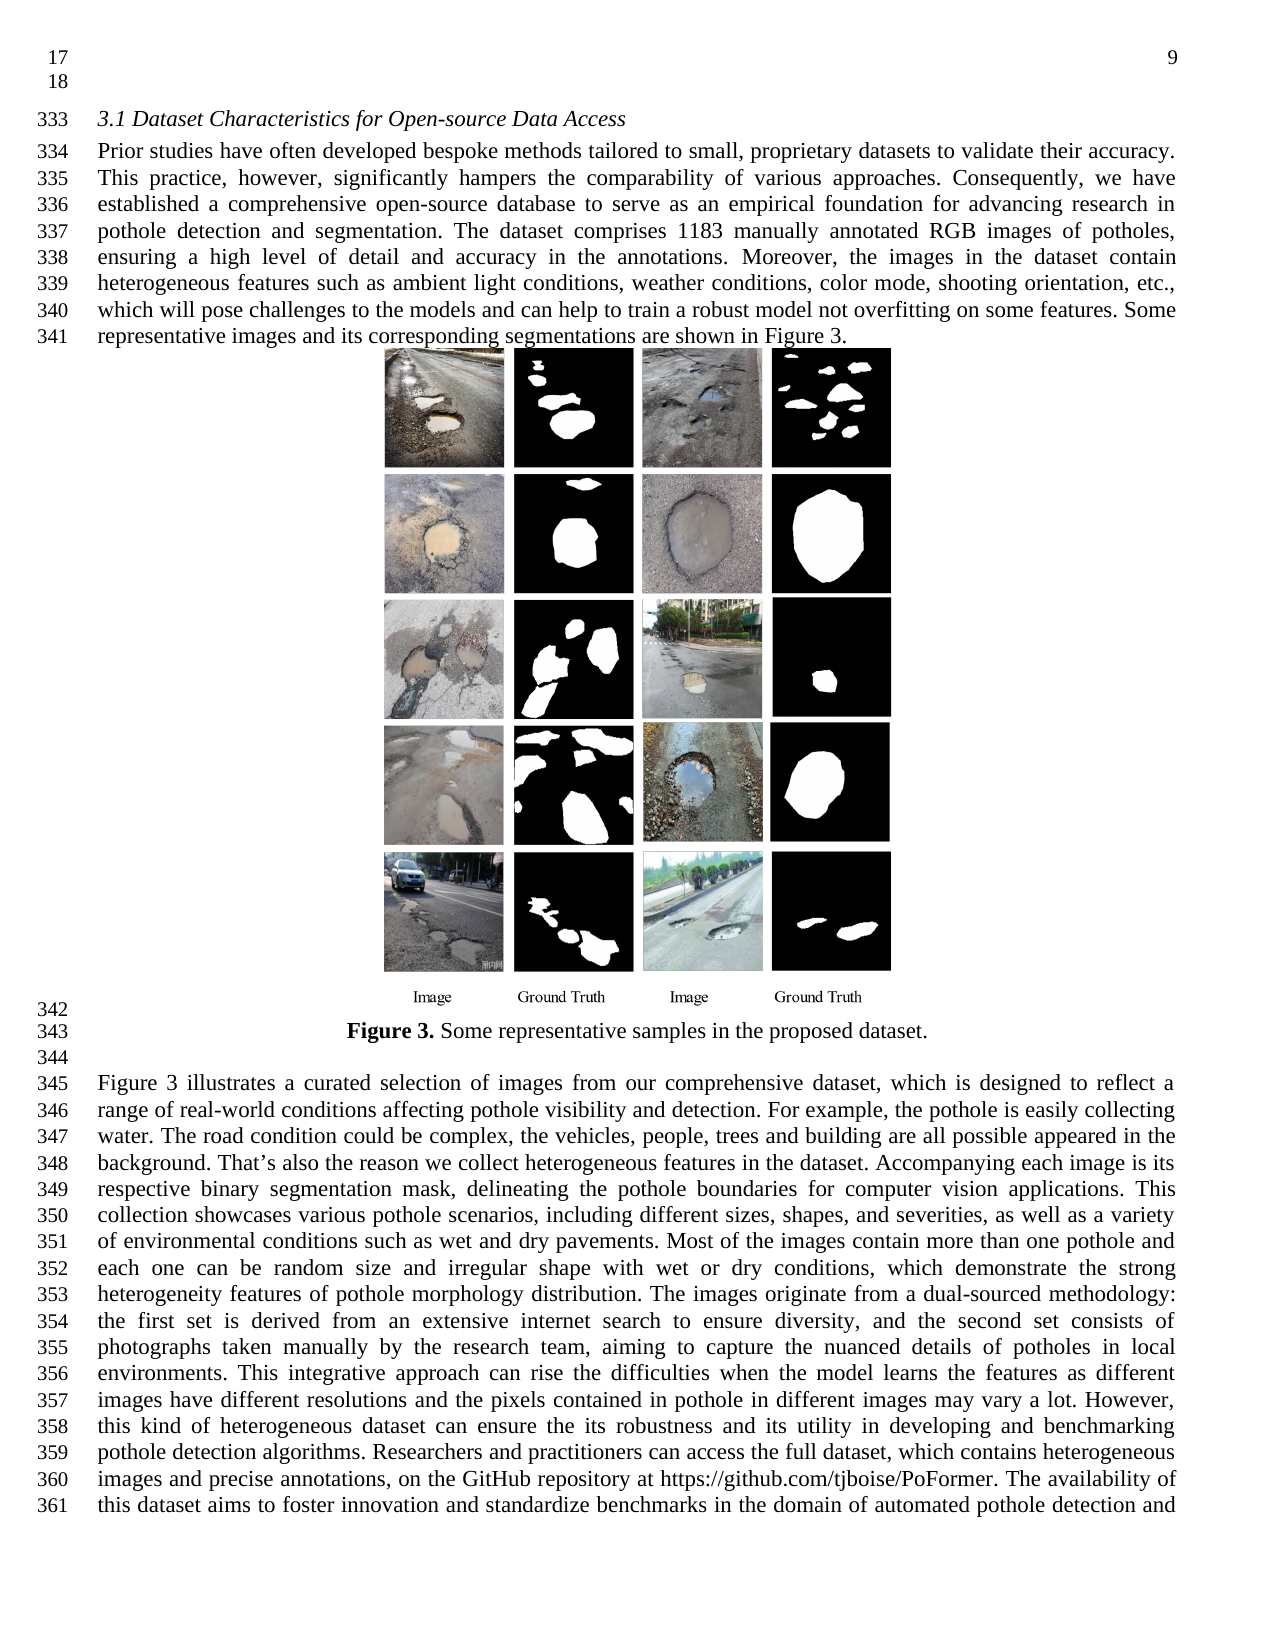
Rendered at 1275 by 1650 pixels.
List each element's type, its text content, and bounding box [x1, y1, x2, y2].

subtitle 3.1 Dataset Characteristics for Open-source Data Access [97, 105, 1177, 131]
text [97, 1069, 1177, 1517]
text Figure 3. Some representative samples in the proposed dataset. [97, 1017, 1177, 1043]
picture [383, 348, 892, 1017]
text Prior studies have often developed bespoke methods tailored to small, proprietary datasets to validate their accuracy. This practice, however, significantly hampers the comparability of various approaches. Consequently, we have established a comprehensive open-source database to serve as an empirical foundation for advancing research in pothole detection and segmentation. The dataset comprises 1183 manually annotated RGB images of potholes, ensuring a high level of detail and accuracy in the annotations. Moreover, the images in the dataset contain heterogeneous features such as ambient light conditions, weather conditions, color mode, shooting orientation, etc., which will pose challenges to the models and can help to train a robust model not overfitting on some features. Some representative images and its corresponding segmentations are shown in Figure 3. [97, 138, 1177, 348]
